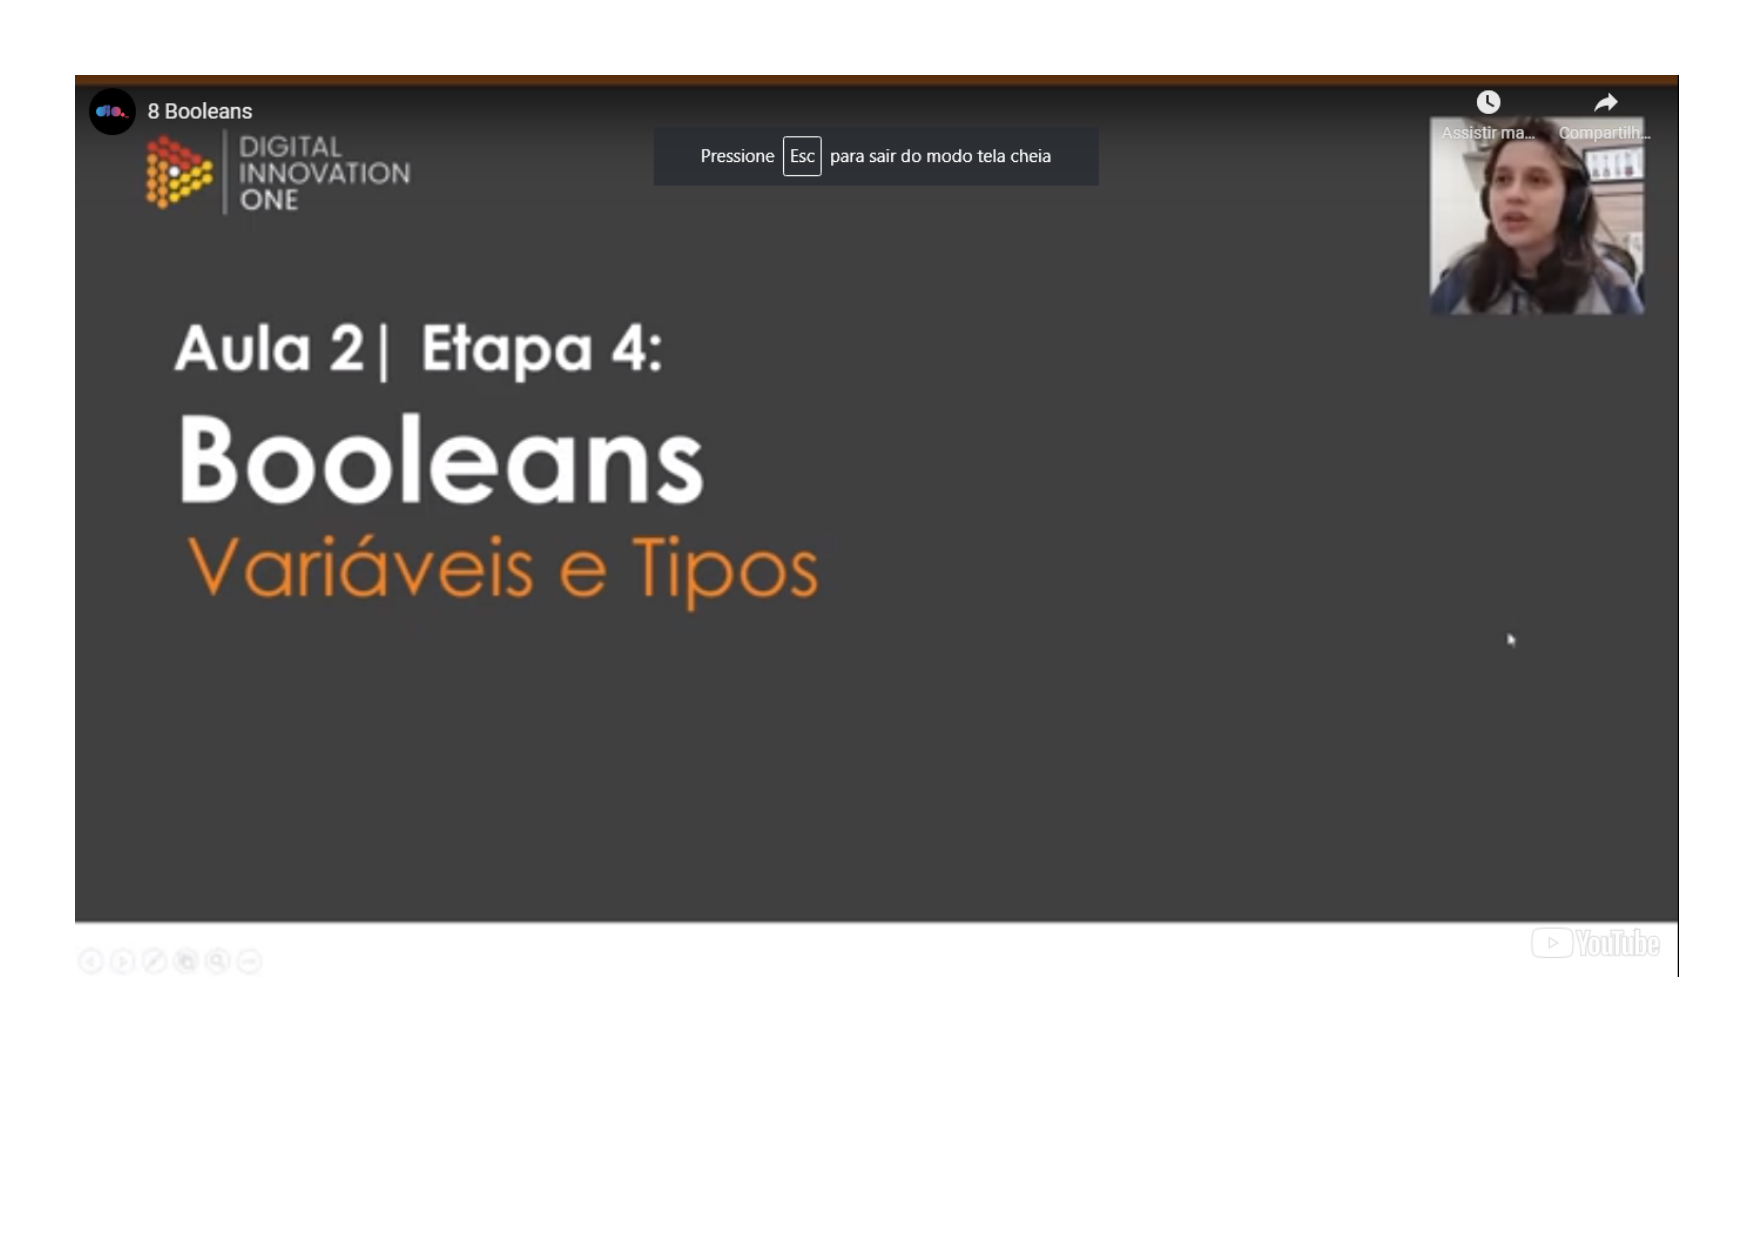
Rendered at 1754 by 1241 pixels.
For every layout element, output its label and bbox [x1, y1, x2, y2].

picture [75, 75, 1679, 977]
